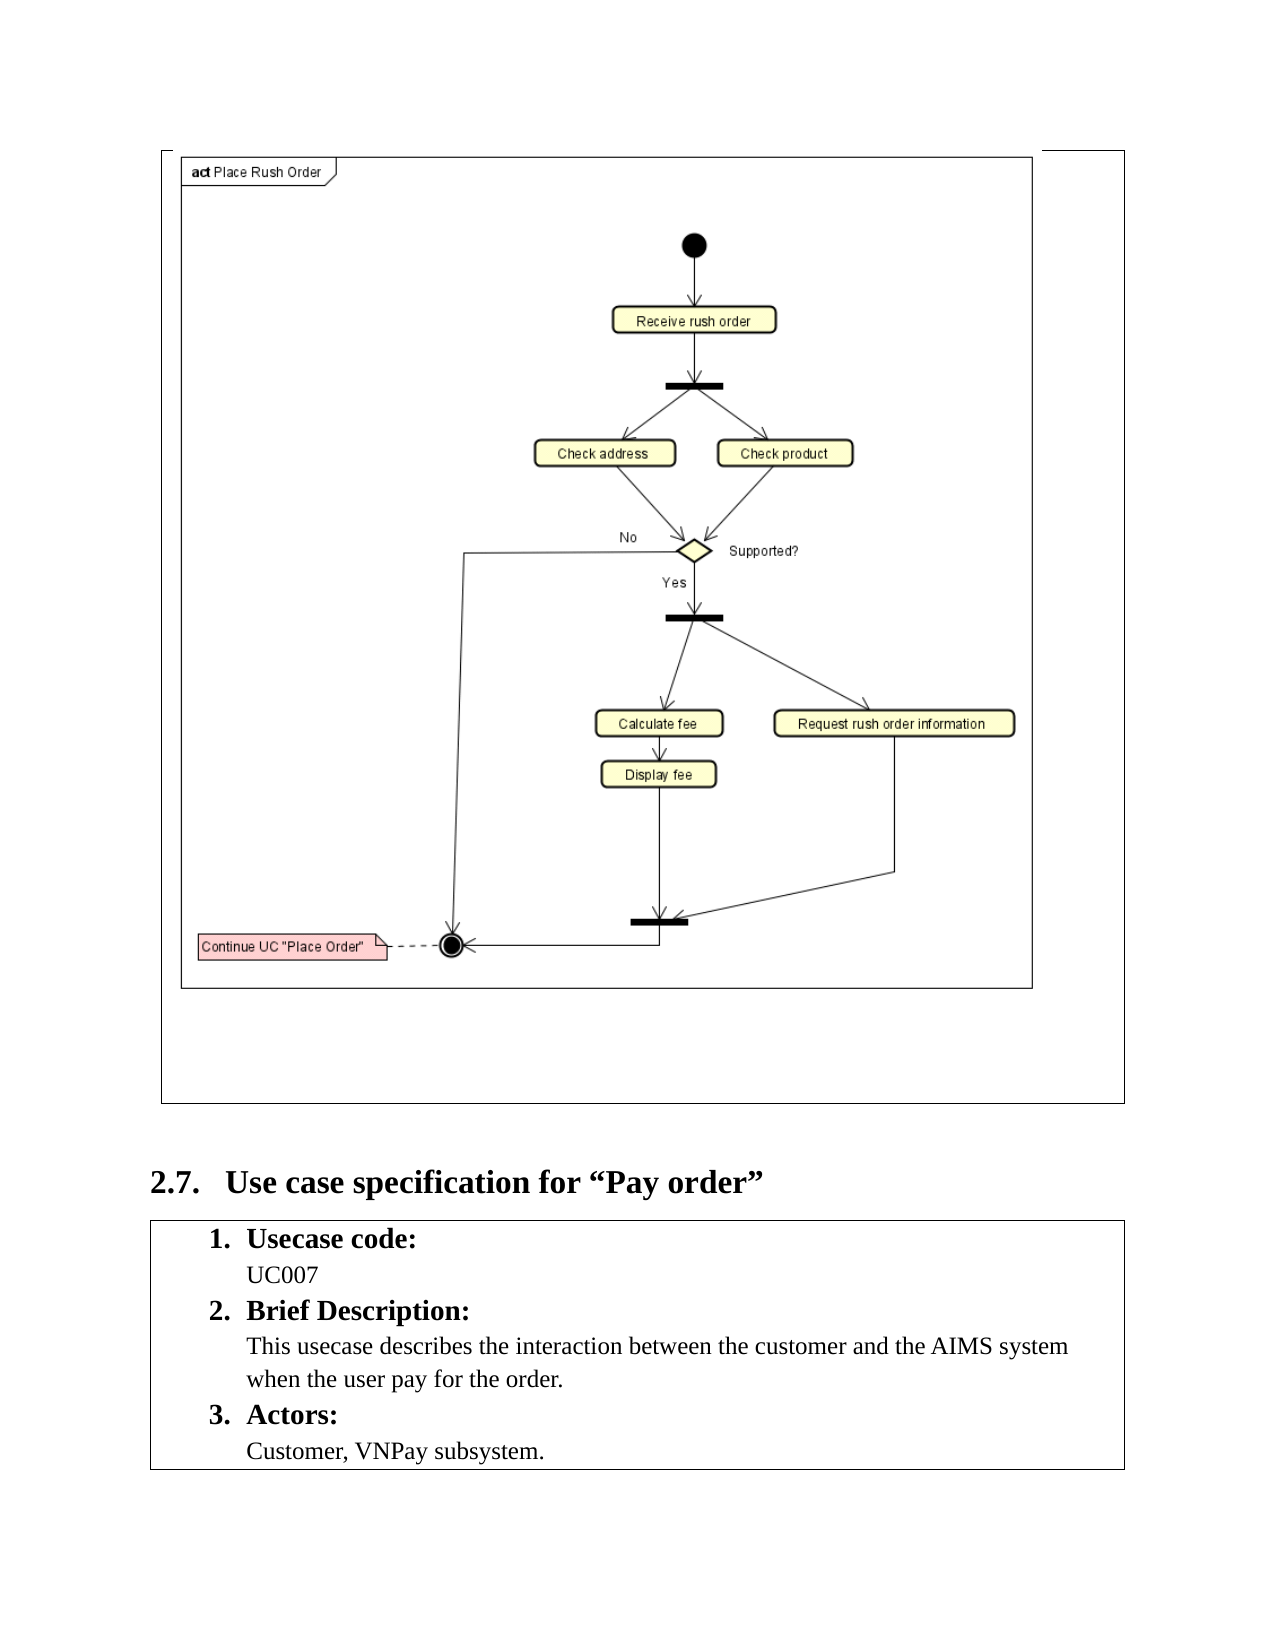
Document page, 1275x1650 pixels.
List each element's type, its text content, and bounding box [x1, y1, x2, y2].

picture [173, 150, 1042, 998]
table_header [162, 151, 1124, 1103]
list Use case specification for “Pay order” [150, 1162, 1125, 1201]
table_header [151, 1221, 1124, 1469]
